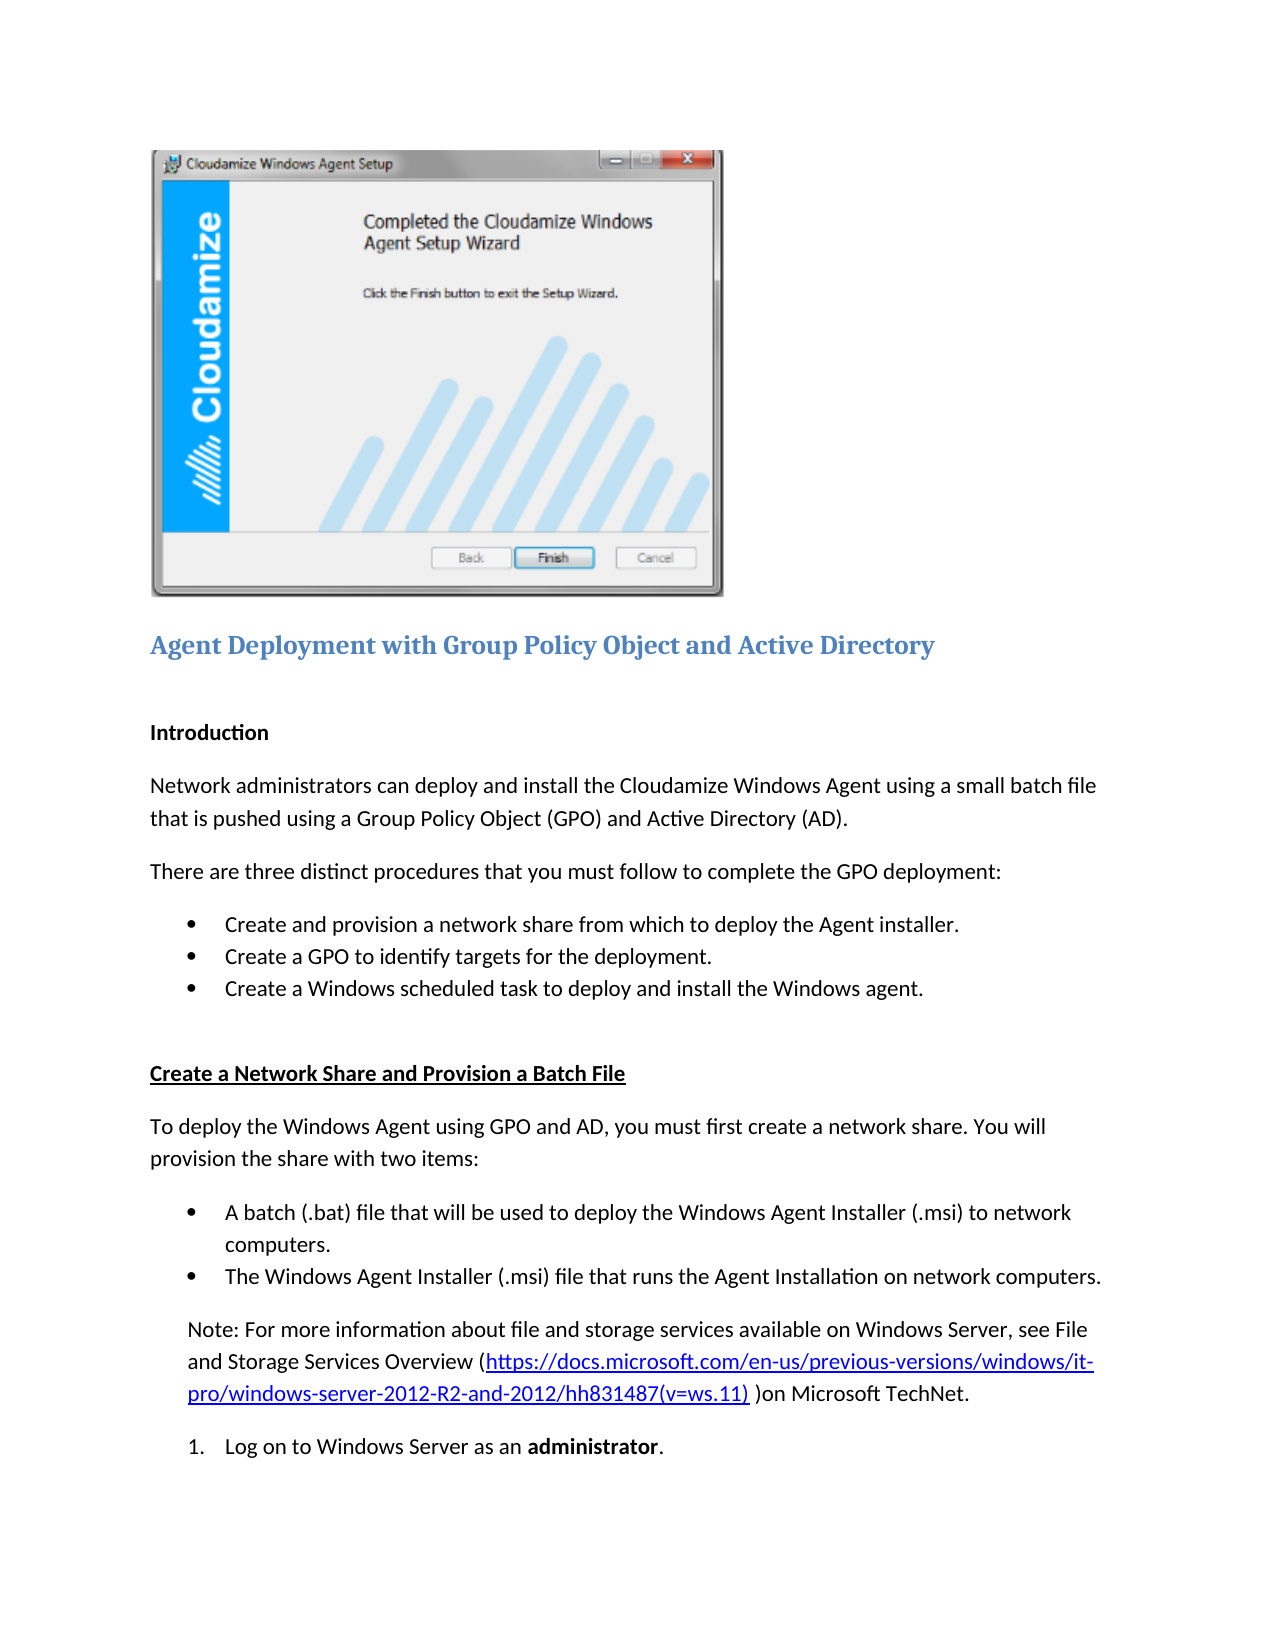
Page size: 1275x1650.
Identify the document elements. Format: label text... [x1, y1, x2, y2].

list Create a Windows scheduled task to deploy and install the Windows agent. [187, 974, 1125, 1002]
text To deploy the Windows Agent using GPO and AD, you must first create a network share. You will provision the share with two items: [150, 1112, 1125, 1173]
picture [150, 150, 727, 605]
text Introduction [150, 718, 1125, 747]
text Note: For more information about file and storage services available on Windows Server, see File and Storage Services Overview (https://docs.microsoft.com/en-us/previous-versions/windows/it-pro/windows-server-2012-R2-and-2012/hh831487(v=ws.11) )on Microsoft TechNet. [187, 1315, 1125, 1407]
list Log on to Windows Server as an administrator. [187, 1432, 1125, 1460]
list A batch (.bat) file that will be used to deploy the Windows Agent Installer (.msi) to network computers. [187, 1198, 1125, 1258]
subtitle Agent Deployment with Group Policy Object and Active Directory [150, 630, 1125, 661]
text Create a Network Share and Provision a Batch File [150, 1059, 1125, 1087]
text There are three distinct procedures that you must follow to complete the GPO deployment: [150, 857, 1125, 885]
list Create a GPO to identify targets for the deployment. [187, 942, 1125, 970]
text Network administrators can deploy and install the Cloudamize Windows Agent using a small batch file that is pushed using a Group Policy Object (GPO) and Active Directory (AD). [150, 772, 1125, 832]
list Create and provision a network share from which to deploy the Agent installer. [187, 910, 1125, 938]
list The Windows Agent Installer (.msi) file that runs the Agent Installation on network computers. [187, 1262, 1125, 1290]
